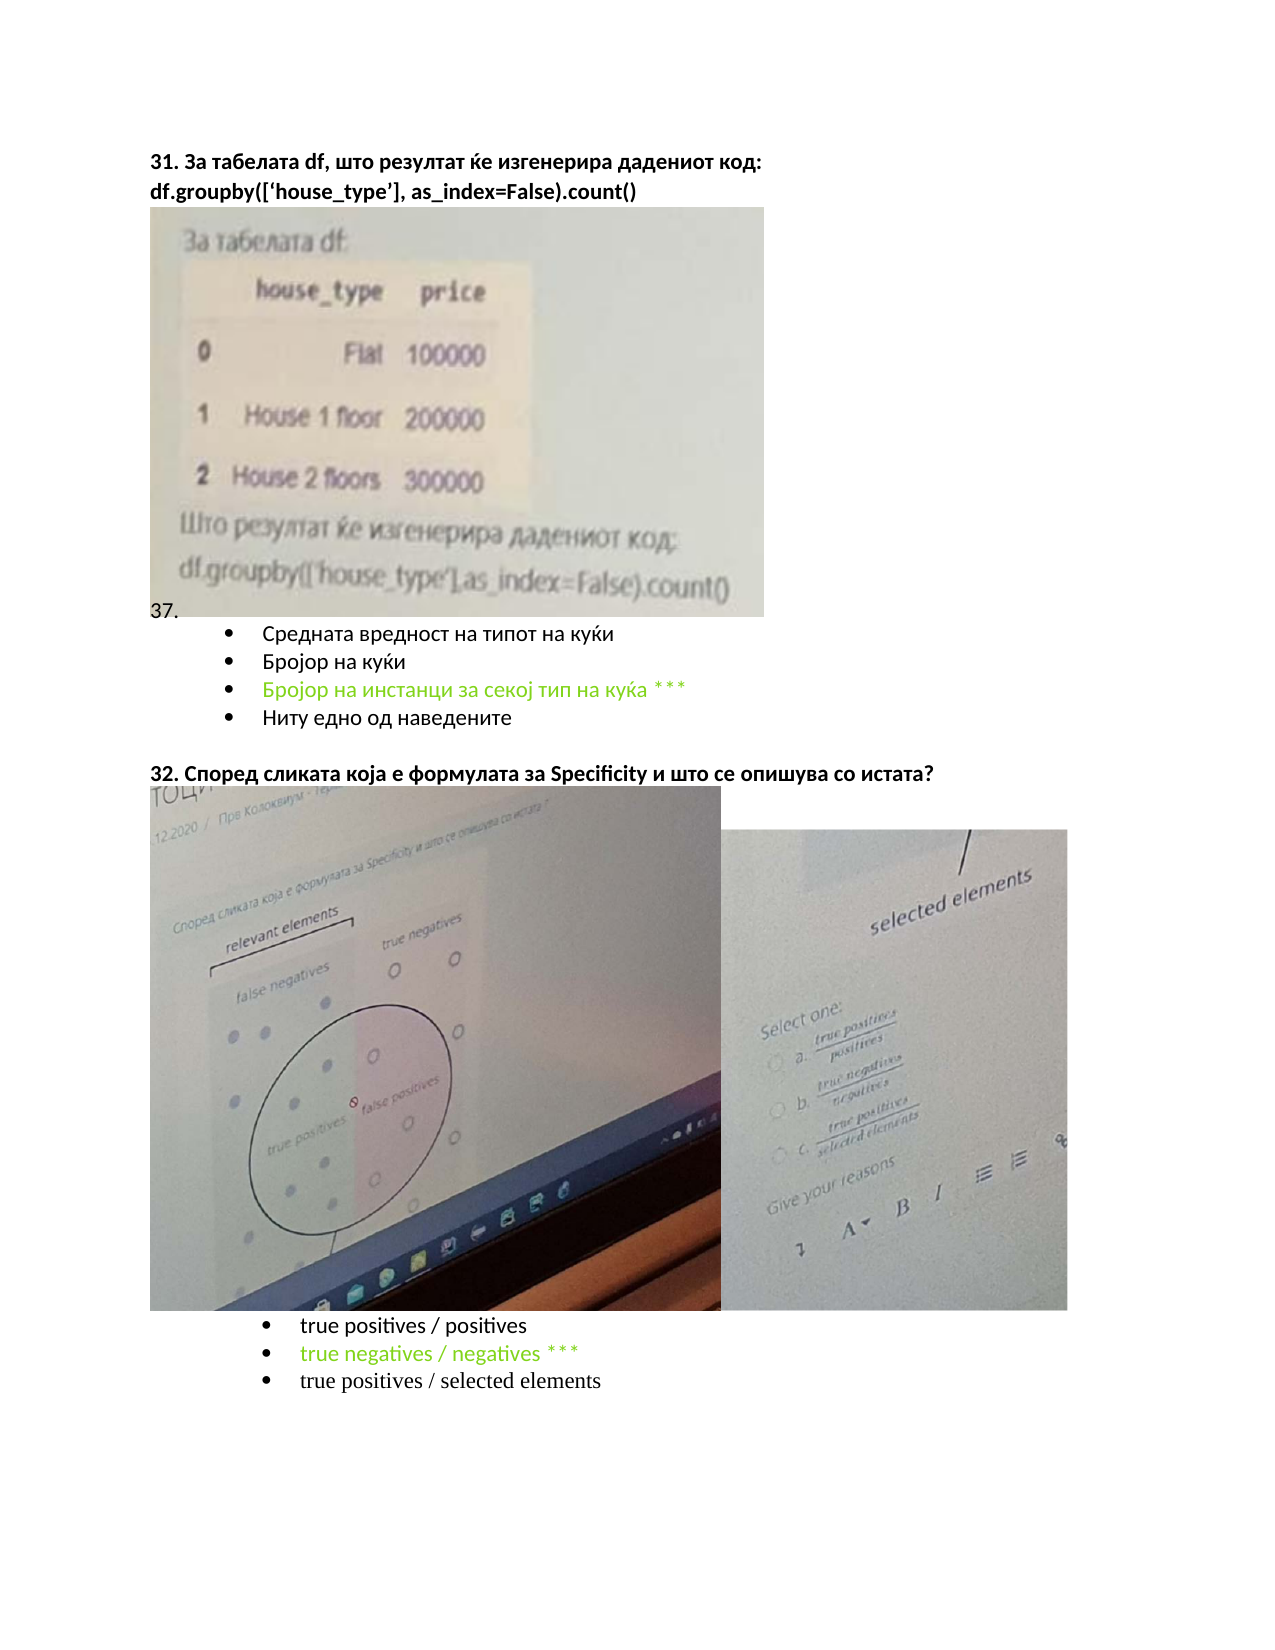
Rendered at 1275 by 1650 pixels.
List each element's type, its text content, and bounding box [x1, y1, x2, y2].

list Средната вредност на типот на куќи [225, 619, 1125, 647]
picture [150, 786, 1068, 1311]
list true positives / positives [262, 1311, 1125, 1339]
list Бројор на инстанци за секој тип на куќа *** [225, 675, 1125, 703]
list Ниту едно од наведените [225, 703, 1125, 731]
picture [150, 207, 764, 617]
list true negatives / negatives *** [262, 1339, 1125, 1367]
list Бројор на куќи [225, 647, 1125, 675]
list true positives / selected elements [262, 1367, 1125, 1419]
